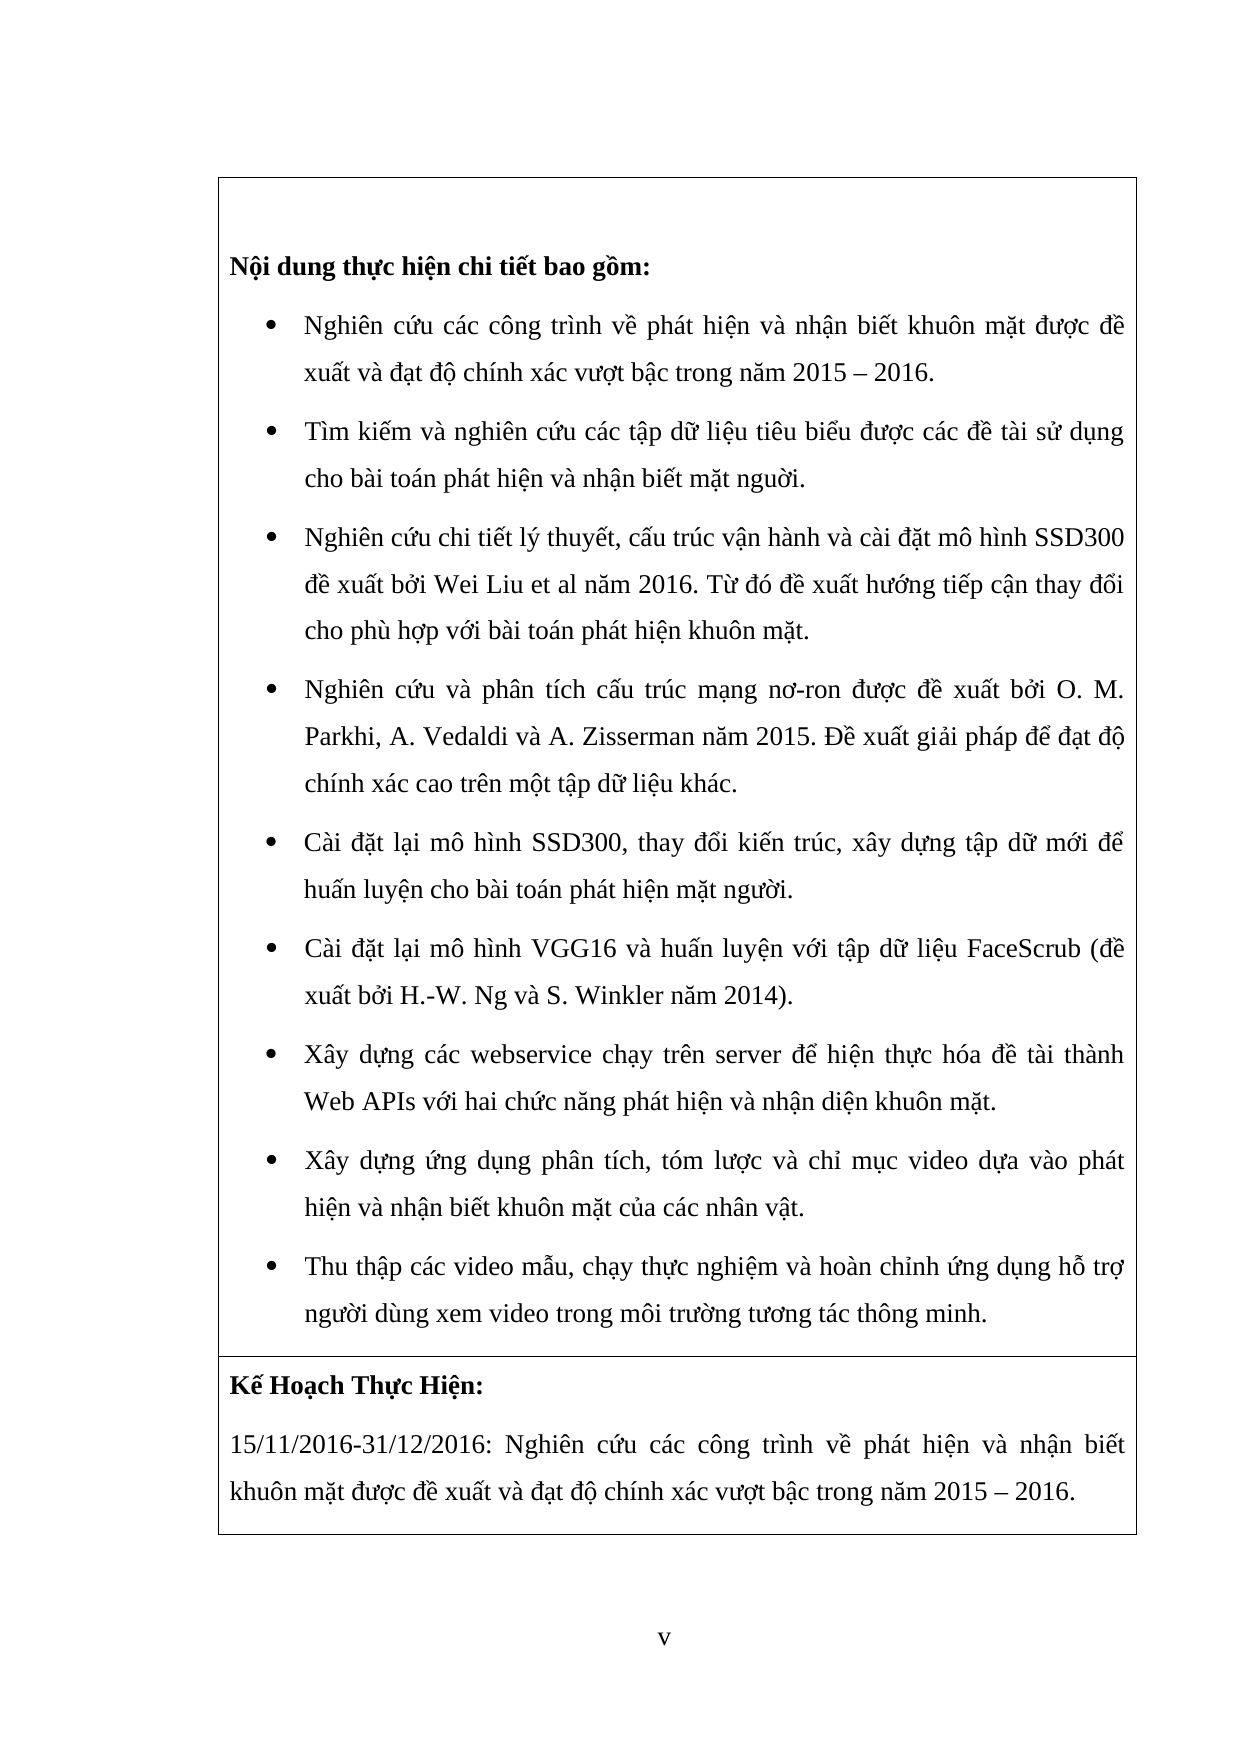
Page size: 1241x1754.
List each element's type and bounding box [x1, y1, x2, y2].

table_cell [219, 178, 1136, 1356]
table_cell [219, 1357, 1136, 1534]
